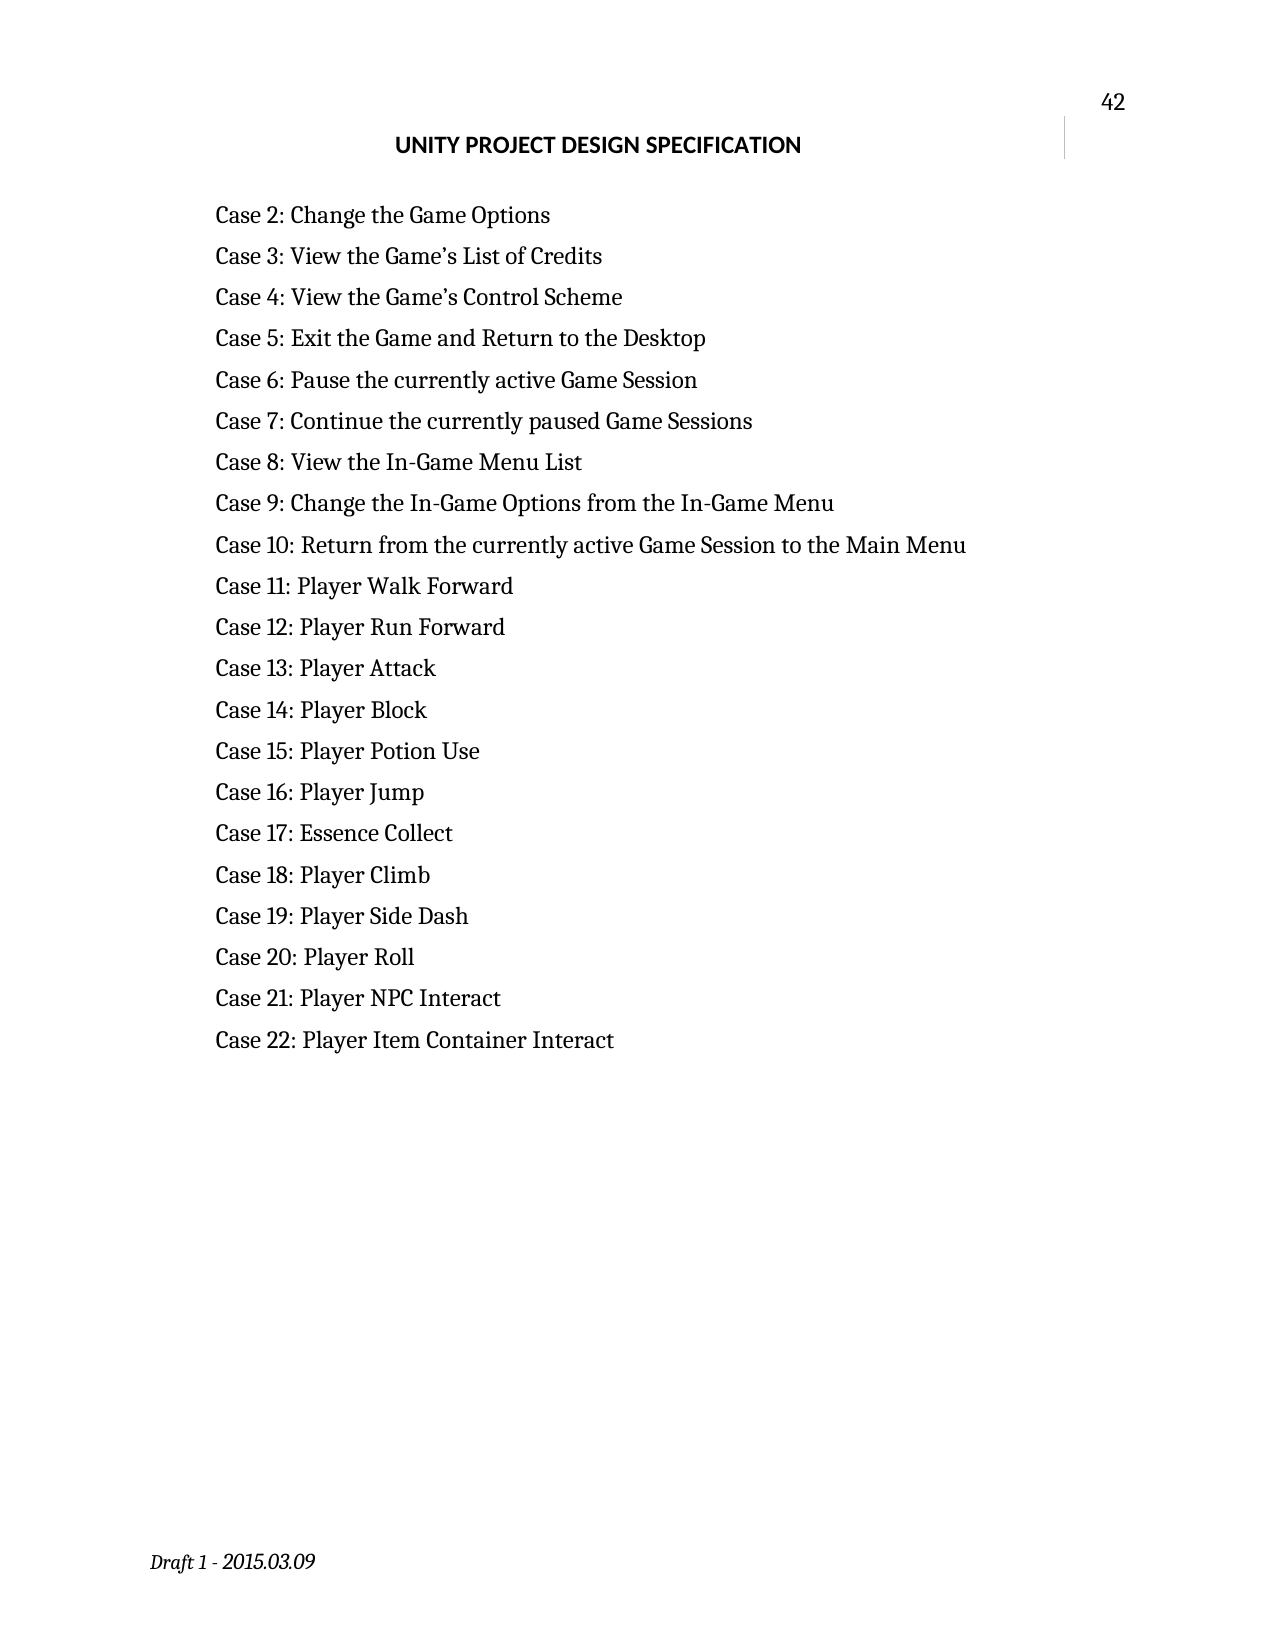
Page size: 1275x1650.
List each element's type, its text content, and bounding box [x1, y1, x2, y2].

text Case 14: Player Block [216, 696, 1125, 724]
text Case 15: Player Potion Use [216, 737, 1125, 766]
text Case 12: Player Run Forward [216, 613, 1125, 642]
text Case 9: Change the In-Game Options from the In-Game Menu [216, 489, 1125, 518]
text Case 8: View the In-Game Menu List [216, 448, 1125, 477]
text Case 21: Player NPC Interact [216, 984, 1125, 1013]
text Case 17: Essence Collect [216, 819, 1125, 848]
text Case 7: Continue the currently paused Game Sessions [216, 407, 1125, 436]
text Case 19: Player Side Dash [216, 902, 1125, 931]
text Case 3: View the Game’s List of Credits [216, 242, 1125, 271]
text Case 22: Player Item Container Interact [216, 1026, 1125, 1054]
text Case 18: Player Climb [216, 861, 1125, 889]
text Case 11: Player Walk Forward [216, 572, 1125, 601]
text Case 5: Exit the Game and Return to the Desktop [216, 324, 1125, 353]
text Case 6: Pause the currently active Game Session [150, 366, 1125, 394]
text Case 16: Player Jump [216, 778, 1125, 807]
text Case 13: Player Attack [216, 654, 1125, 683]
text Case 2: Change the Game Options [216, 201, 1125, 229]
text Case 20: Player Roll [216, 943, 1125, 972]
text Case 4: View the Game’s Control Scheme [216, 283, 1125, 312]
text Case 10: Return from the currently active Game Session to the Main Menu [216, 531, 1125, 559]
